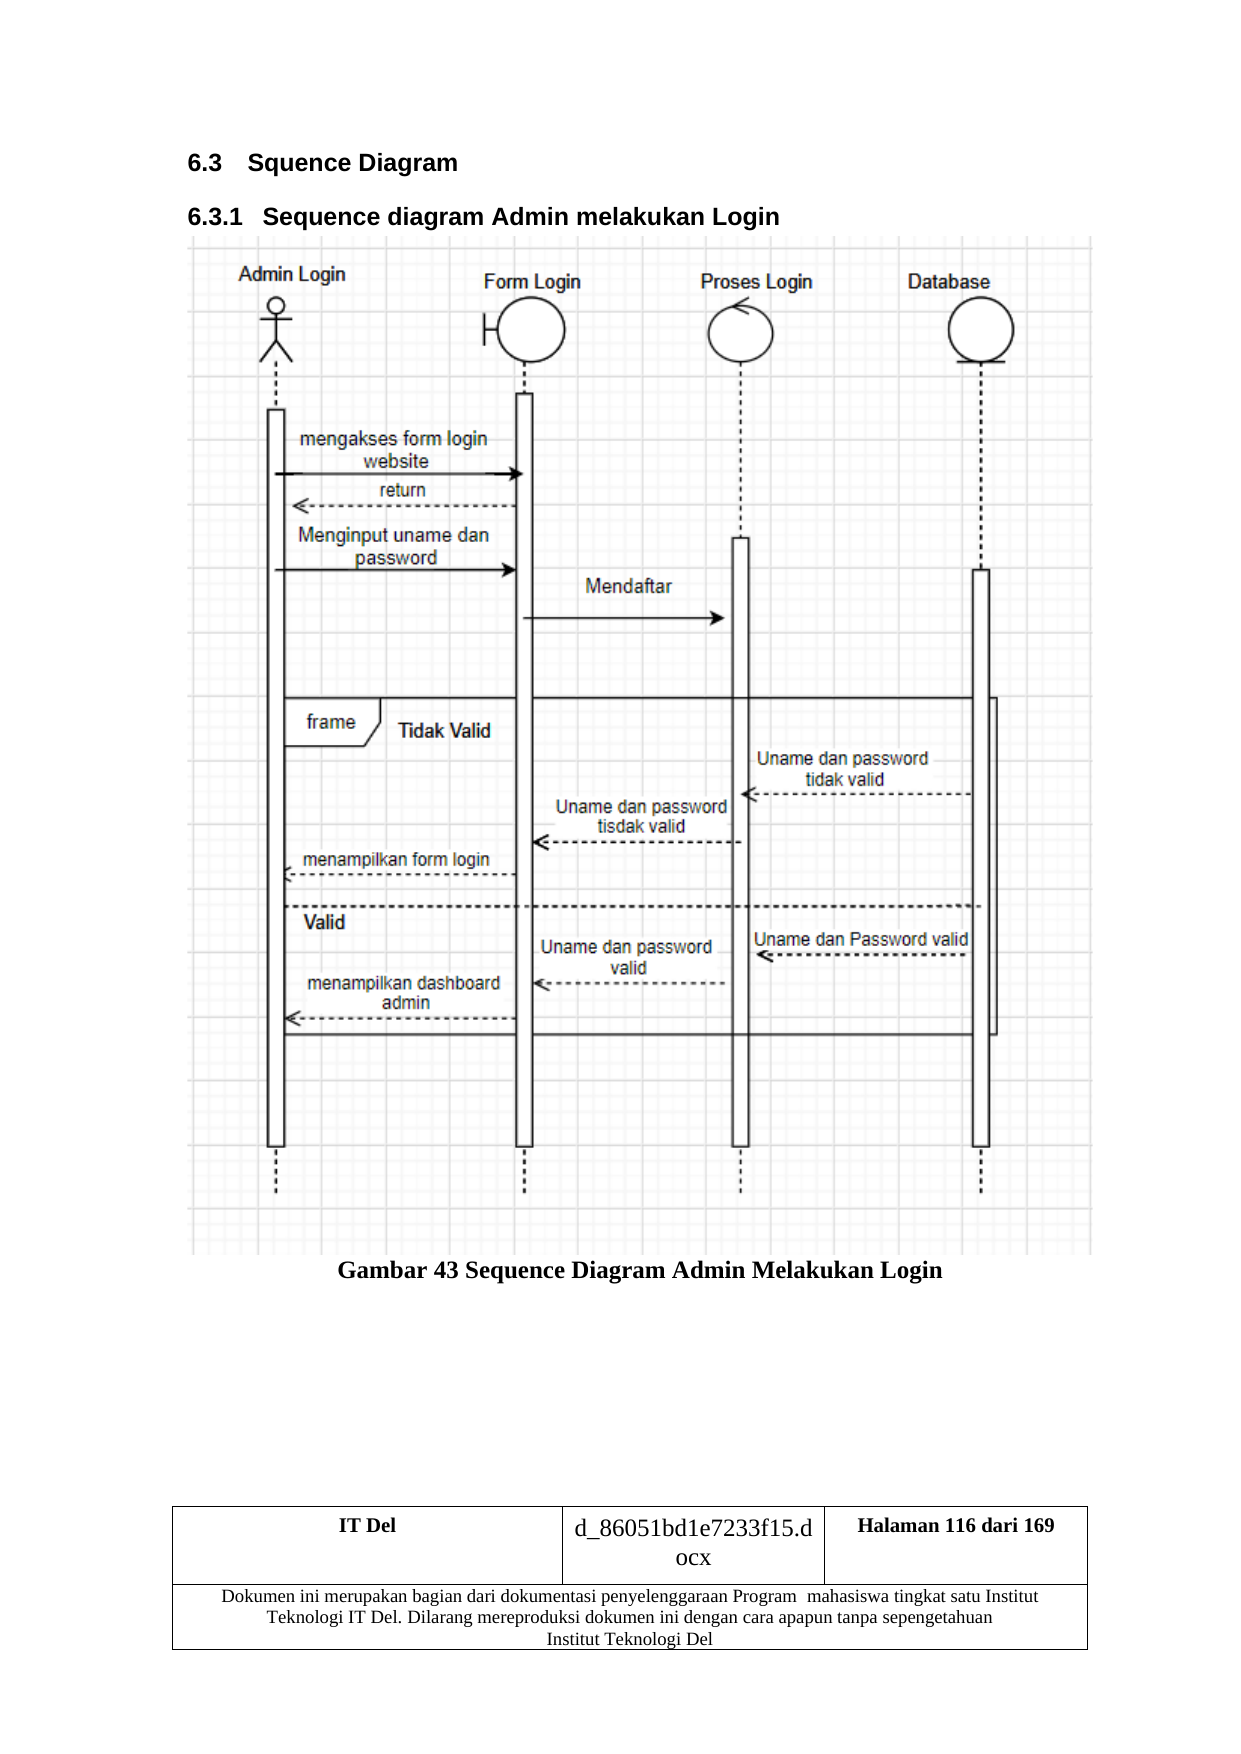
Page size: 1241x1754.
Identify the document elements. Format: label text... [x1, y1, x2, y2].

picture [187, 236, 1093, 1255]
subtitle Sequence diagram Admin melakukan Login [187, 201, 1092, 230]
subtitle Squence Diagram [187, 148, 1092, 176]
text Gambar 43 Sequence Diagram Admin Melakukan Login [187, 1255, 1092, 1284]
